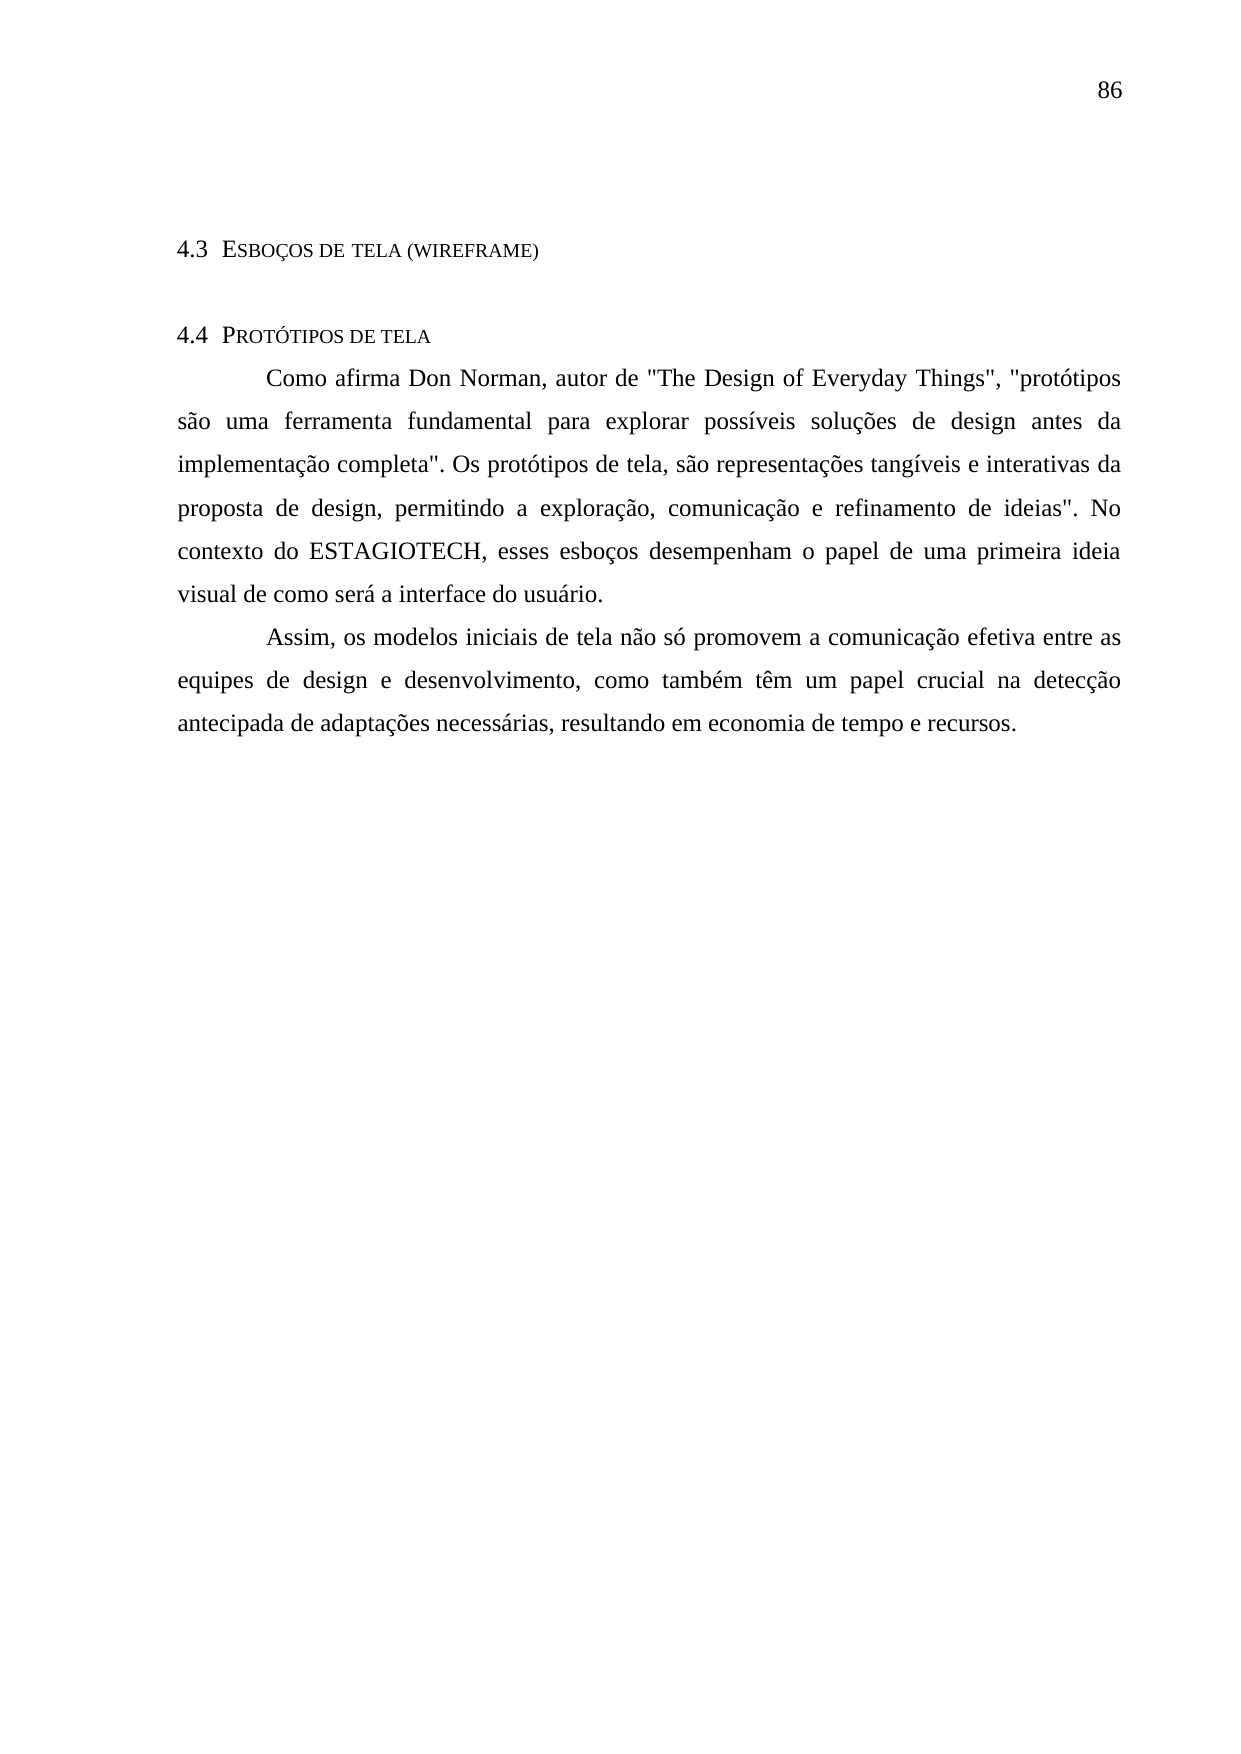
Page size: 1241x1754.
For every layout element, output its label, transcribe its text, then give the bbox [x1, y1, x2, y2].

subtitle ESBOÇOS DE TELA (WIREFRAME) [177, 234, 1122, 263]
text Como afirma Don Norman, autor de "The Design of Everyday Things", "protótipos são uma ferramenta fundamental para explorar possíveis soluções de design antes da implementação completa". Os protótipos de tela, são representações tangíveis e interativas da proposta de design, permitindo a exploração, comunicação e refinamento de ideias". No contexto do ESTAGIOTECH, esses esboços desempenham o papel de uma primeira ideia visual de como será a interface do usuário. [177, 363, 1122, 608]
subtitle PROTÓTIPOS DE TELA [177, 320, 1122, 349]
text Assim, os modelos iniciais de tela não só promovem a comunicação efetiva entre as equipes de design e desenvolvimento, como também têm um papel crucial na detecção antecipada de adaptações necessárias, resultando em economia de tempo e recursos. [177, 622, 1122, 737]
